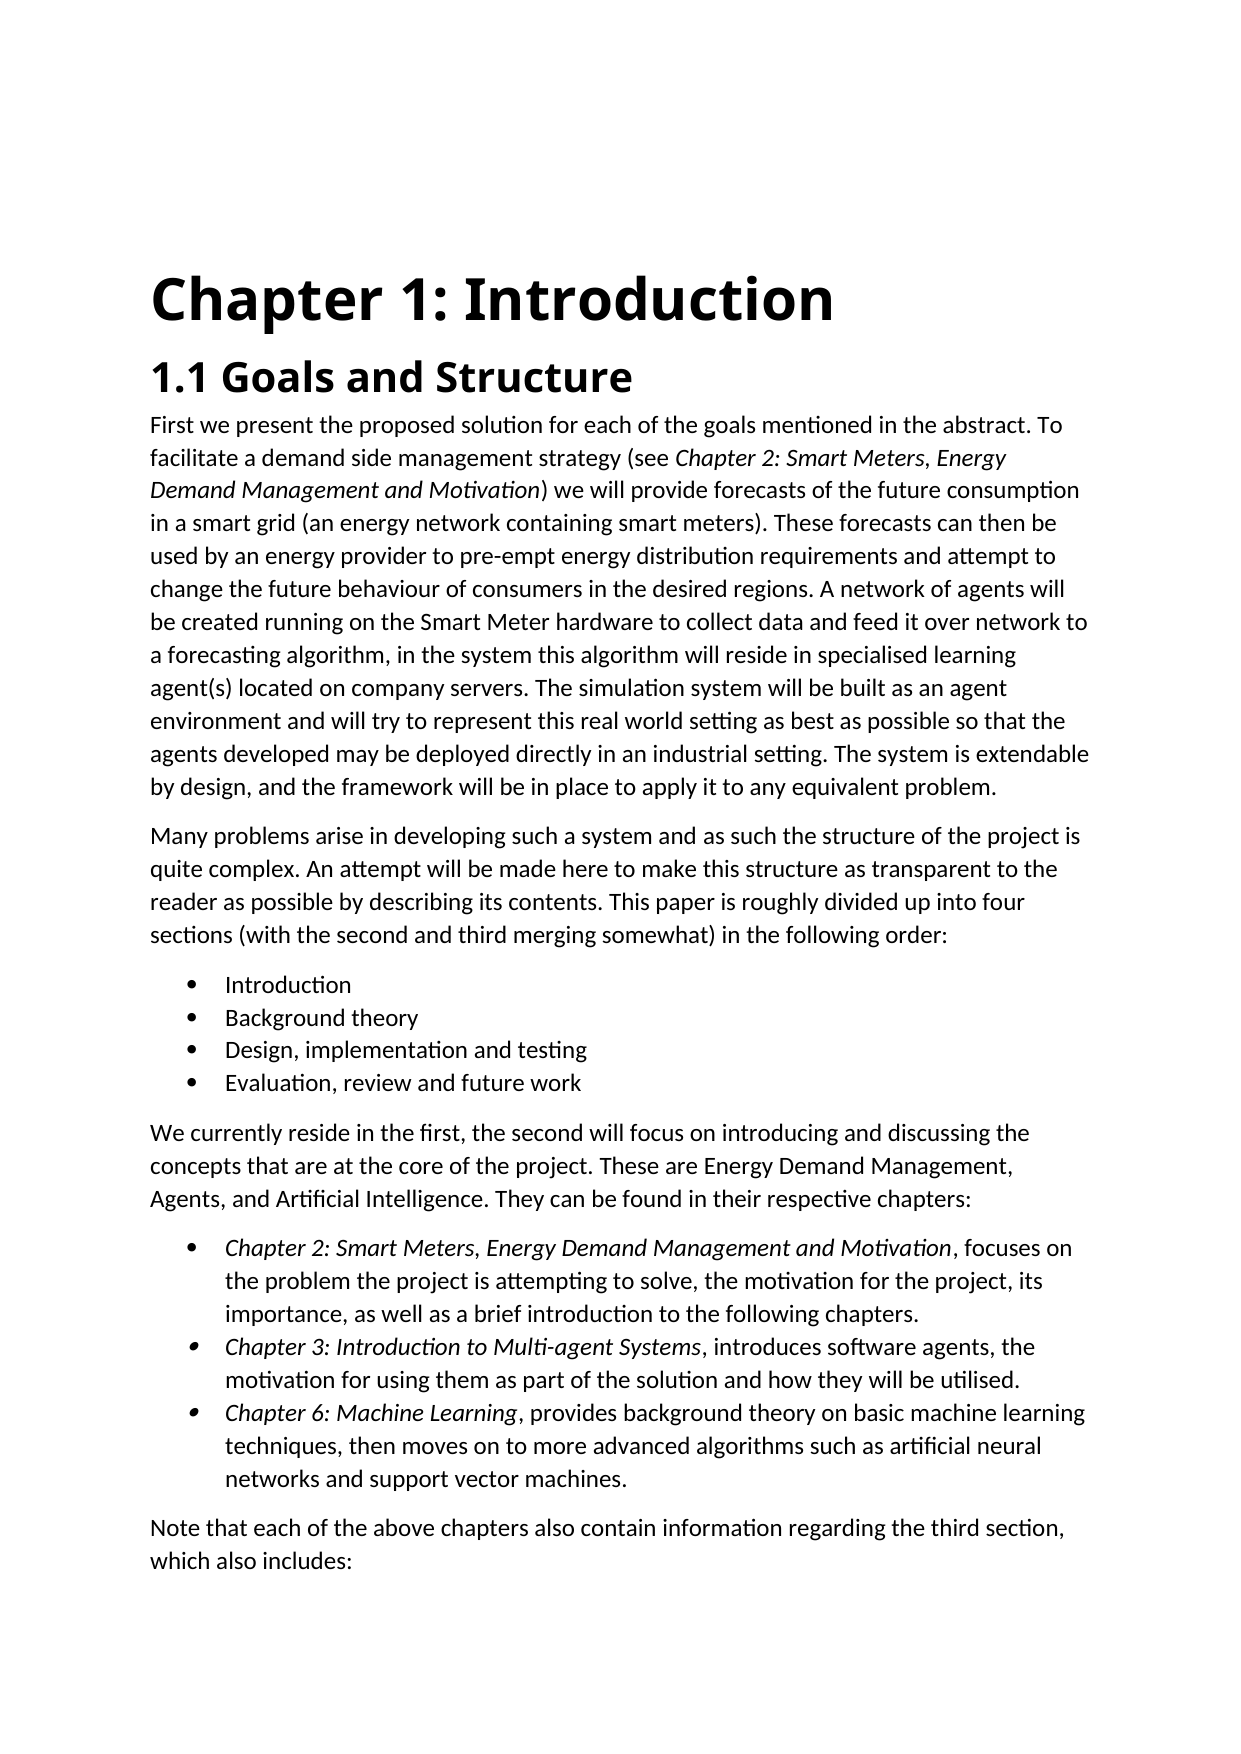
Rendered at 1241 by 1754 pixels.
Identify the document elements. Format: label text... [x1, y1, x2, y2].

list Background theory [187, 1002, 1090, 1032]
list Chapter 6, provides background theory on basic machine learning techniques, then moves on to more advanced algorithms such as artificial neural networks and support vector machines. [187, 1397, 1090, 1493]
text First we present the proposed solution for each of the goals mentioned in the abstract. To facilitate a demand side management strategy (see Chapter 2) we will provide forecasts of the future consumption in a smart grid (an energy network containing smart meters). These forecasts can then be used by an energy provider to pre-empt energy distribution requirements and attempt to change the future behaviour of consumers in the desired regions. A network of agents will be created running on the Smart Meter hardware to collect data and feed it over network to a forecasting algorithm, in the system this algorithm will reside in specialised learning agent(s) located on company servers. The simulation system will be built as an agent environment and will try to represent this real world setting as best as possible so that the agents developed may be deployed directly in an industrial setting. The system is extendable by design, and the framework will be in place to apply it to any equivalent problem. [150, 409, 1090, 801]
list Chapter 2, focuses on the problem the project is attempting to solve, the motivation for the project, its importance, as well as a brief introduction to the following chapters. [187, 1232, 1090, 1329]
subtitle Chapter 1: Introduction [150, 257, 1090, 337]
text Note that each of the above chapters also contain information regarding the third section, which also includes: [150, 1512, 1090, 1576]
list Introduction [187, 969, 1090, 999]
list Design, implementation and testing [187, 1034, 1090, 1065]
subtitle 1.1 Goals and Structure [150, 347, 1090, 404]
text We currently reside in the first, the second will focus on introducing and discussing the concepts that are at the core of the project. These are Energy Demand Management, Agents, and Artificial Intelligence. They can be found in their respective chapters: [150, 1117, 1090, 1213]
list Evaluation, review and future work [187, 1067, 1090, 1098]
list Chapter 3, introduces software agents, the motivation for using them as part of the solution and how they will be utilised. [187, 1331, 1090, 1395]
text Many problems arise in developing such a system and as such the structure of the project is quite complex. An attempt will be made here to make this structure as transparent to the reader as possible by describing its contents. This paper is roughly divided up into four sections (with the second and third merging somewhat) in the following order: [150, 820, 1090, 950]
